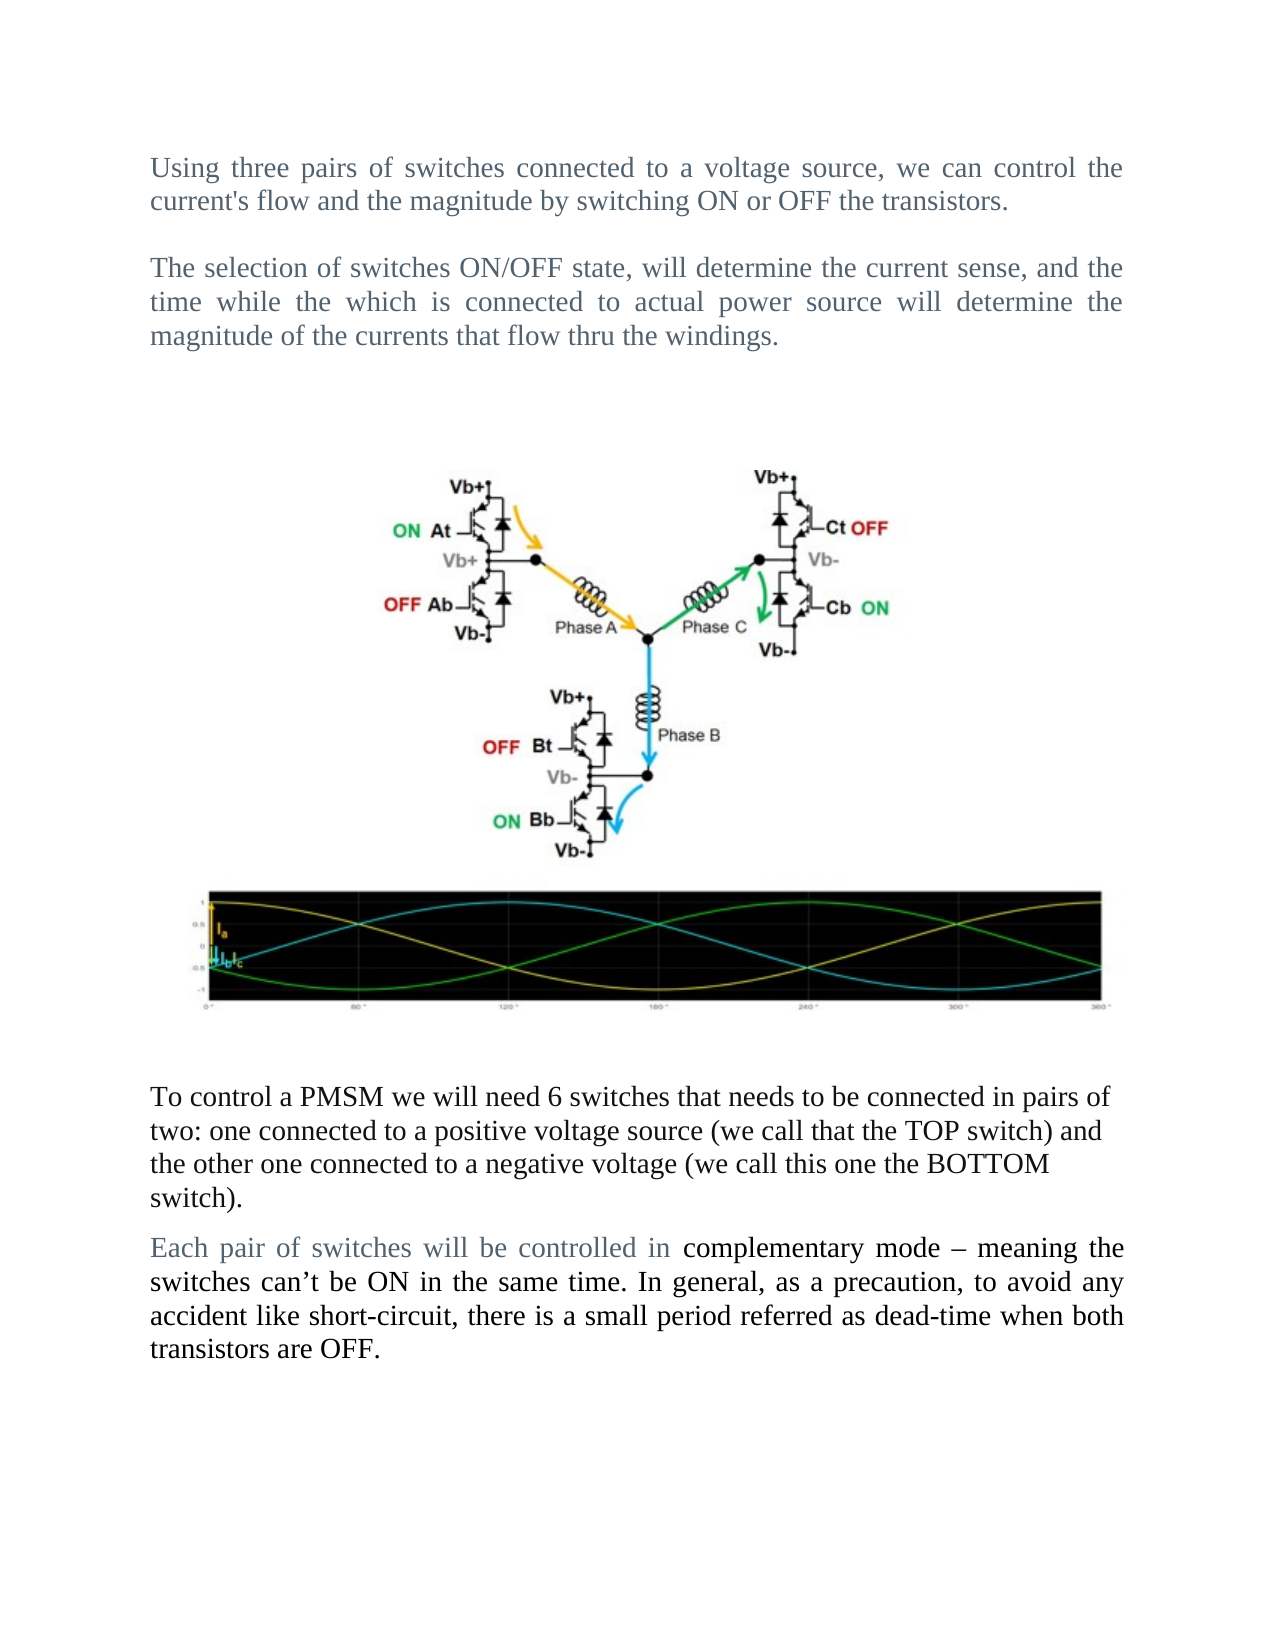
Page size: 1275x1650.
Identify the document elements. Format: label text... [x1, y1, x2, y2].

text To control a PMSM we will need 6 switches that needs to be connected in pairs of two: one connected to a positive voltage source (we call that the TOP switch) and the other one connected to a negative voltage (we call this one the BOTTOM switch). [150, 1079, 1113, 1214]
text The selection of switches ON/OFF state, will determine the current sense, and the time while the which is connected to actual power source will determine the magnitude of the currents that flow thru the windings. [150, 251, 1124, 351]
text Using three pairs of switches connected to a voltage source, we can control the current's flow and the magnitude by switching ON or OFF the transistors. [150, 150, 1125, 217]
text Each pair of switches will be controlled in complementary mode – meaning the switches can’t be ON in the same time. In general, as a precaution, to avoid any accident like short-circuit, there is a small period referred as dead-time when both transistors are OFF. [150, 1231, 1125, 1365]
picture [187, 470, 1122, 1011]
